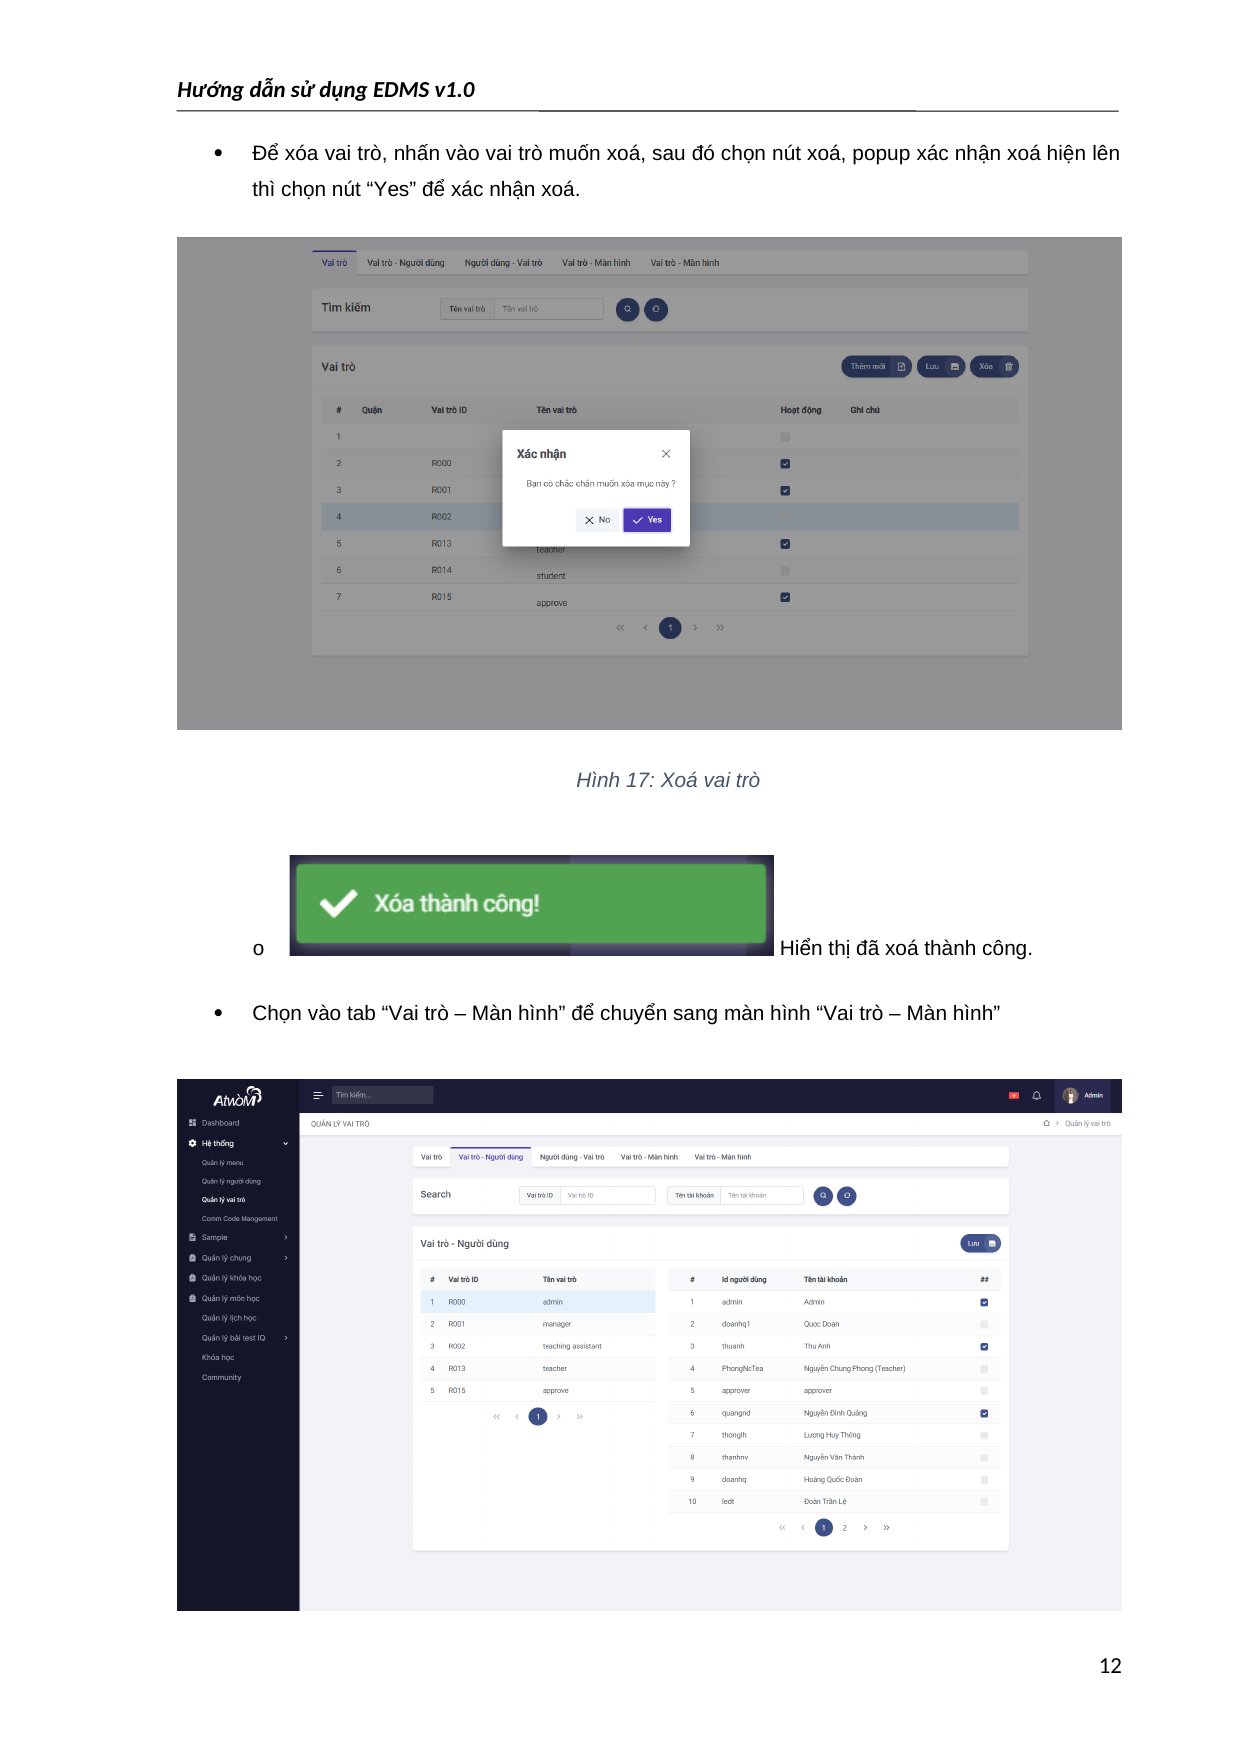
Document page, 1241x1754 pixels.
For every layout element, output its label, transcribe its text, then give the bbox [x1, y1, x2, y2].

list Để xóa vai trò, nhấn vào vai trò muốn xoá, sau đó chọn nút xoá, popup xác nhận xoá hiện lên thì chọn nút “Yes” để xác nhận xoá. [214, 141, 1122, 201]
picture [177, 237, 1122, 730]
picture [177, 1079, 1122, 1611]
text Hình 2.4.5 : Xoá vai trò [214, 768, 1122, 792]
list Chọn vào tab “Vai trò – Màn hình” để chuyển sang màn hình “Vai trò – Màn hình” [214, 1001, 1122, 1024]
picture [289, 855, 774, 956]
